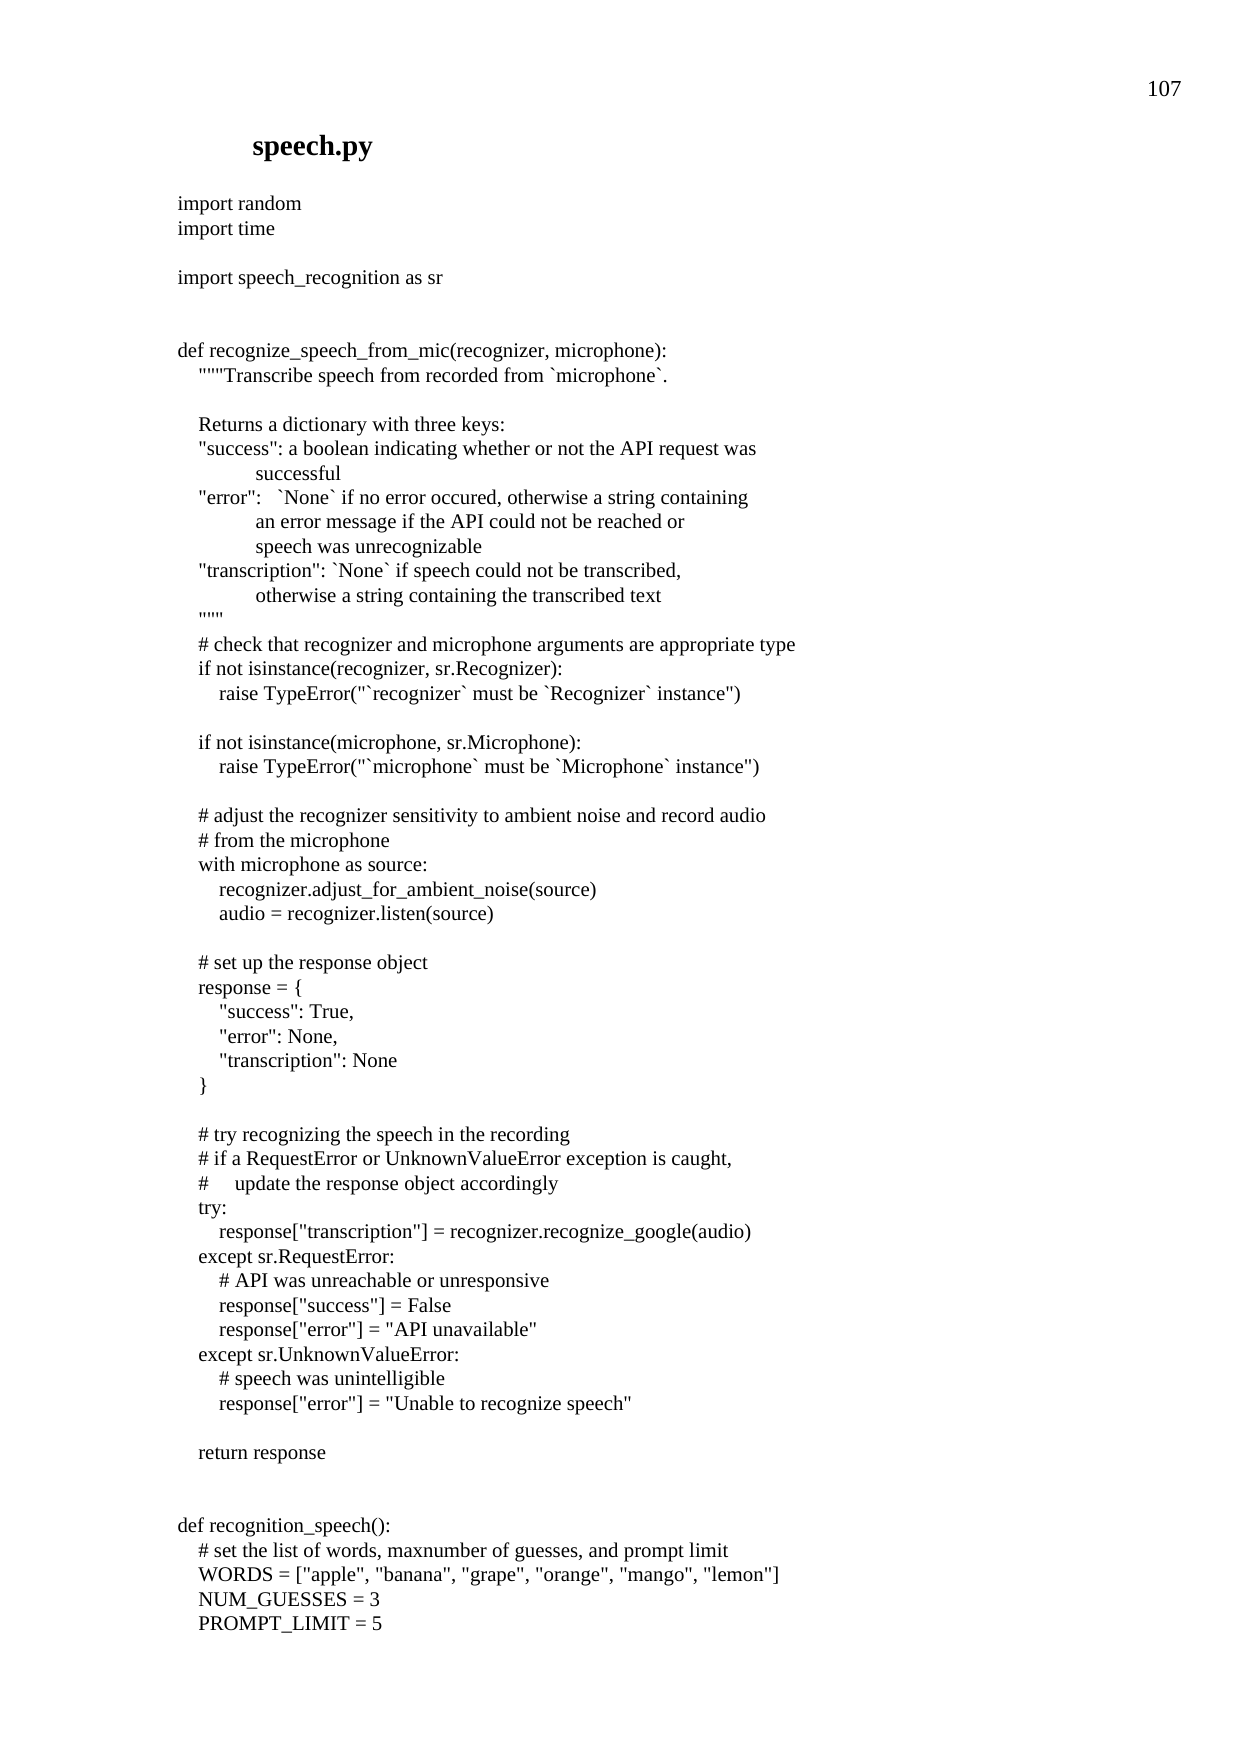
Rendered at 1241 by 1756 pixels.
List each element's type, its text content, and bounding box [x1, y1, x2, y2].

text raise TypeError("`microphone` must be `Microphone` instance") [177, 754, 1181, 778]
text "error": None, [177, 1023, 1181, 1048]
text """ [177, 607, 1181, 631]
text } [177, 1072, 1181, 1097]
text response["success"] = False [177, 1293, 1181, 1317]
text recognizer.adjust_for_ambient_noise(source) [177, 877, 1181, 901]
text Returns a dictionary with three keys: [177, 412, 1181, 436]
text def recognition_speech(): [177, 1513, 1181, 1537]
text "success": True, [177, 999, 1181, 1023]
text except sr.UnknownValueError: [177, 1342, 1181, 1366]
text import speech_recognition as sr [177, 265, 1181, 289]
text speech was unrecognizable [177, 534, 1181, 558]
text response["error"] = "Unable to recognize speech" [177, 1391, 1181, 1415]
text """Transcribe speech from recorded from `microphone`. [177, 363, 1181, 387]
text PROMPT_LIMIT = 5 [177, 1611, 1181, 1635]
text try: [177, 1195, 1181, 1219]
text # set up the response object [177, 950, 1181, 974]
text if not isinstance(recognizer, sr.Recognizer): [177, 656, 1181, 680]
text an error message if the API could not be reached or [177, 509, 1181, 533]
text with microphone as source: [177, 852, 1181, 876]
text if not isinstance(microphone, sr.Microphone): [177, 730, 1181, 754]
text NUM_GUESSES = 3 [177, 1587, 1181, 1611]
text def recognize_speech_from_mic(recognizer, microphone): [177, 338, 1181, 362]
text "transcription": `None` if speech could not be transcribed, [177, 558, 1181, 582]
text import time [177, 216, 1181, 240]
text # if a RequestError or UnknownValueError exception is caught, [177, 1146, 1181, 1170]
text except sr.RequestError: [177, 1244, 1181, 1268]
text # set the list of words, maxnumber of guesses, and prompt limit [177, 1538, 1181, 1562]
text speech.py [177, 128, 1181, 162]
text # speech was unintelligible [177, 1366, 1181, 1390]
text response["error"] = "API unavailable" [177, 1317, 1181, 1341]
text # update the response object accordingly [177, 1170, 1181, 1194]
text import random [177, 191, 1181, 215]
text return response [177, 1440, 1181, 1464]
text otherwise a string containing the transcribed text [177, 583, 1181, 607]
text "transcription": None [177, 1048, 1181, 1072]
text WORDS = ["apple", "banana", "grape", "orange", "mango", "lemon"] [177, 1562, 1181, 1586]
text # adjust the recognizer sensitivity to ambient noise and record audio [177, 803, 1181, 827]
text successful [177, 461, 1181, 484]
text response["transcription"] = recognizer.recognize_google(audio) [177, 1219, 1181, 1243]
text "success": a boolean indicating whether or not the API request was [177, 436, 1181, 460]
text # try recognizing the speech in the recording [177, 1121, 1181, 1146]
text response = { [177, 974, 1181, 999]
text # check that recognizer and microphone arguments are appropriate type [177, 632, 1181, 656]
text # from the microphone [177, 828, 1181, 852]
text raise TypeError("`recognizer` must be `Recognizer` instance") [177, 681, 1181, 705]
text "error": `None` if no error occured, otherwise a string containing [177, 485, 1181, 509]
text audio = recognizer.listen(source) [177, 901, 1181, 925]
text # API was unreachable or unresponsive [177, 1268, 1181, 1292]
